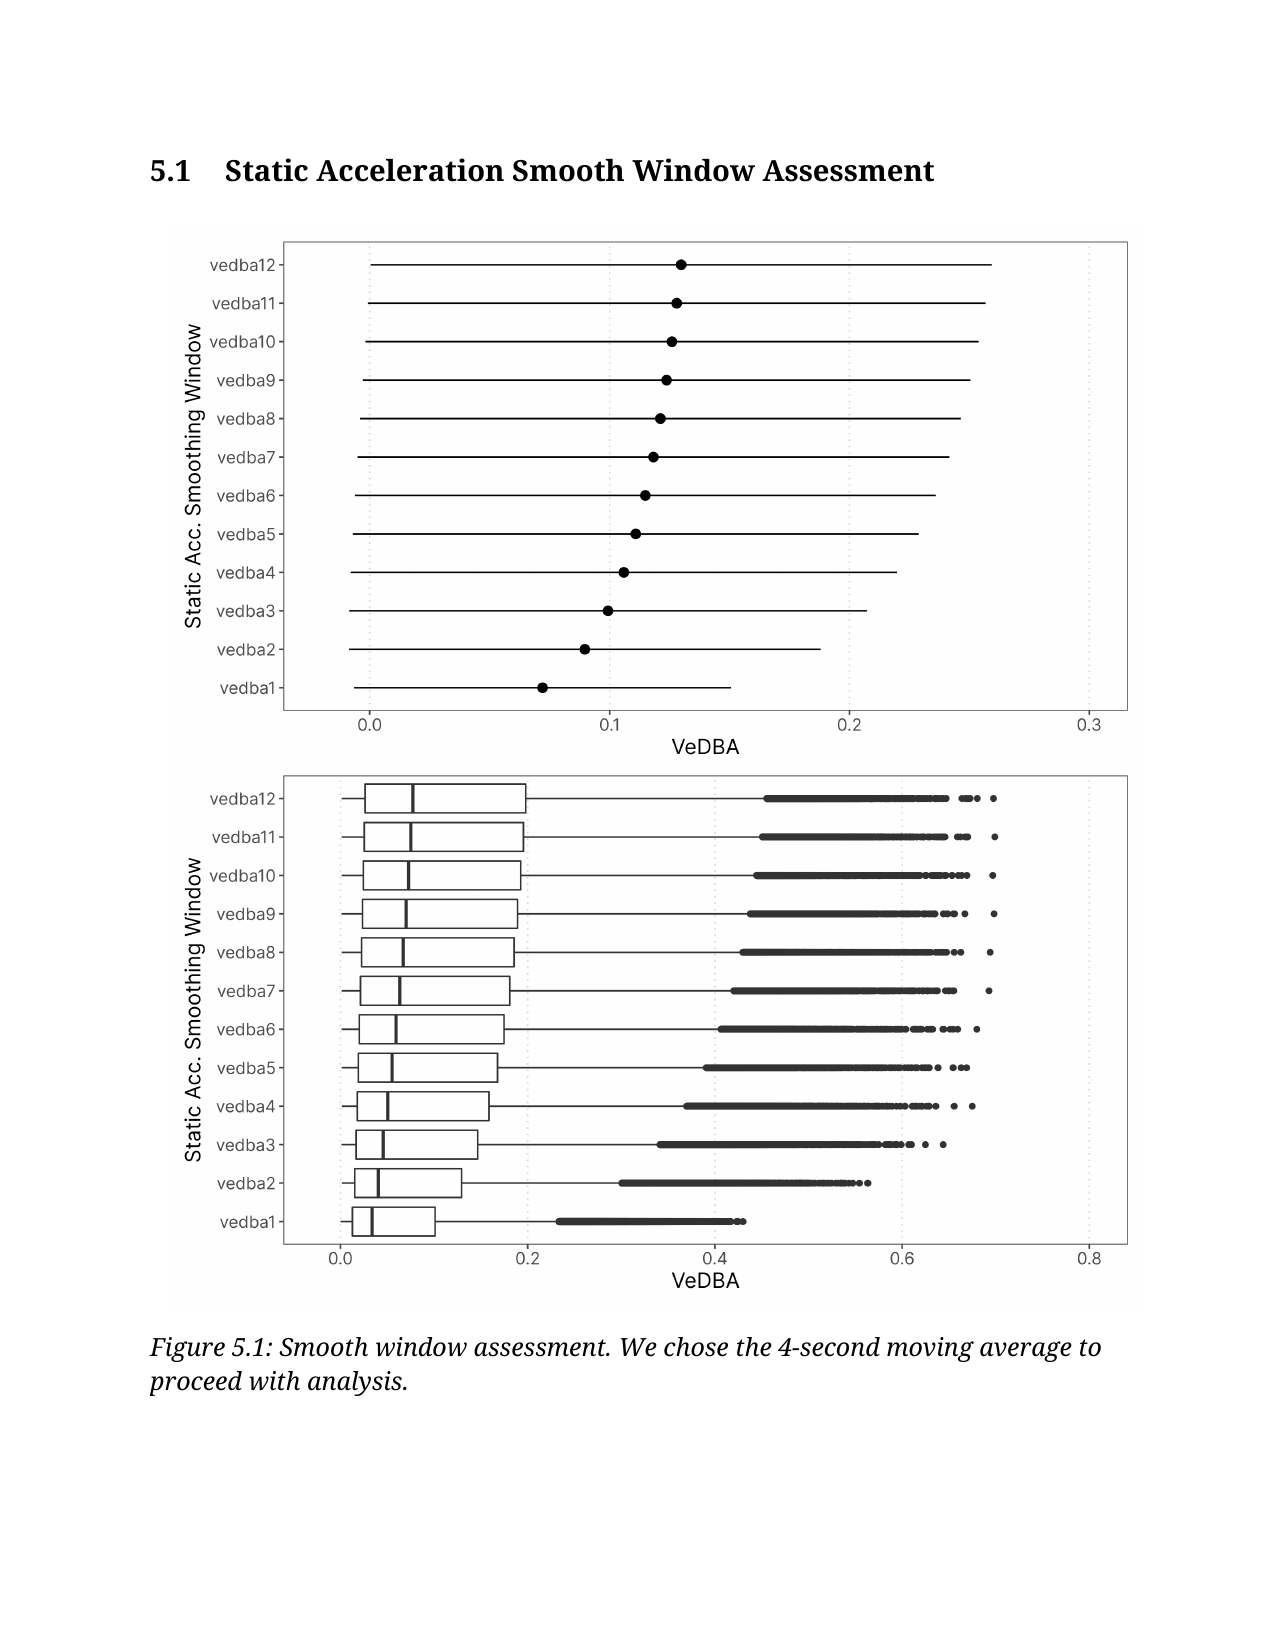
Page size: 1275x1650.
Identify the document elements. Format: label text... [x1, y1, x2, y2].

picture [168, 225, 1144, 1309]
text Figure 5.1: Smooth window assessment. We chose the 4-second moving average to proceed with analysis. [150, 1330, 1125, 1398]
subtitle 5.1 Static Acceleration Smooth Window Assessment [150, 150, 1125, 190]
